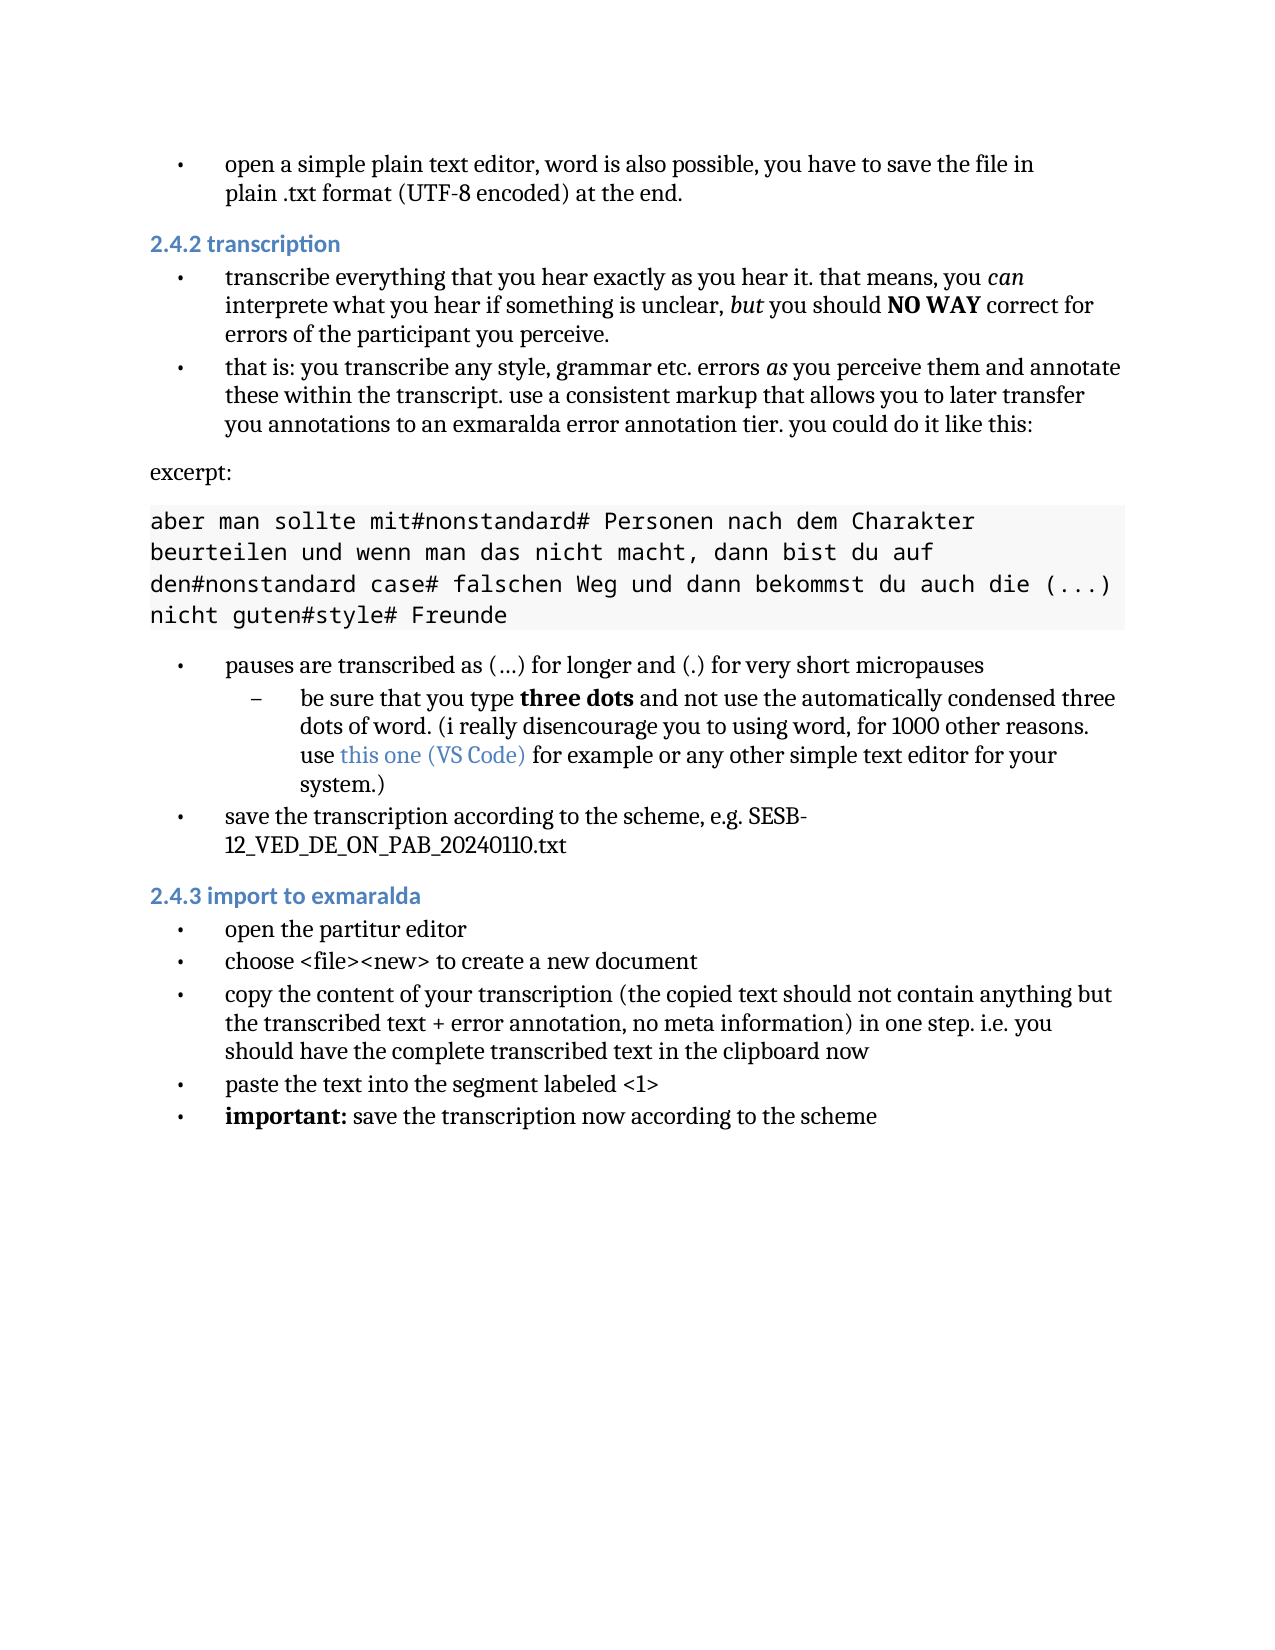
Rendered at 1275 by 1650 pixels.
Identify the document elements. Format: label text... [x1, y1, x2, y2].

list choose <file><new> to create a new document [175, 947, 1125, 976]
text excerpt: [150, 458, 1125, 486]
subtitle 2.4.3 import to exmaralda [150, 881, 1125, 911]
text aber man sollte mit#nonstandard# Personen nach dem Charakter beurteilen und wenn man das nicht macht, dann bist du auf den#nonstandard case# falschen Weg und dann bekommst du auch die (...) nicht guten#style# Freunde [150, 505, 1125, 630]
list pauses are transcribed as (…) for longer and (.) for very short micropauses [175, 651, 1125, 680]
list important: save the transcription now according to the scheme [175, 1102, 1125, 1131]
list paste the text into the segment labeled <1> [175, 1070, 1125, 1098]
list save the transcription according to the scheme, e.g. SESB-12_VED_DE_ON_PAB_20240110.txt [175, 802, 1125, 860]
subtitle 2.4.2 transcription [150, 228, 1125, 259]
list open the partitur editor [175, 915, 1125, 943]
list open a simple plain text editor, word is also possible, you have to save the file in plain .txt format (UTF-8 encoded) at the end. [175, 150, 1125, 207]
list copy the content of your transcription (the copied text should not contain anything but the transcribed text + error annotation, no meta information) in one step. i.e. you should have the complete transcribed text in the clipboard now [175, 980, 1125, 1066]
list be sure that you type three dots and not use the automatically condensed three dots of word. (i really disencourage you to using word, for 1000 other reasons. use this one (VS Code) for example or any other simple text editor for your system.) [250, 683, 1125, 798]
list transcribe everything that you hear exactly as you hear it. that means, you can interprete what you hear if something is unclear, but you should NO WAY correct for errors of the participant you perceive. [175, 263, 1125, 349]
list that is: you transcribe any style, grammar etc. errors as you perceive them and annotate these within the transcript. use a consistent markup that allows you to later transfer you annotations to an exmaralda error annotation tier. you could do it like this: [175, 353, 1125, 439]
